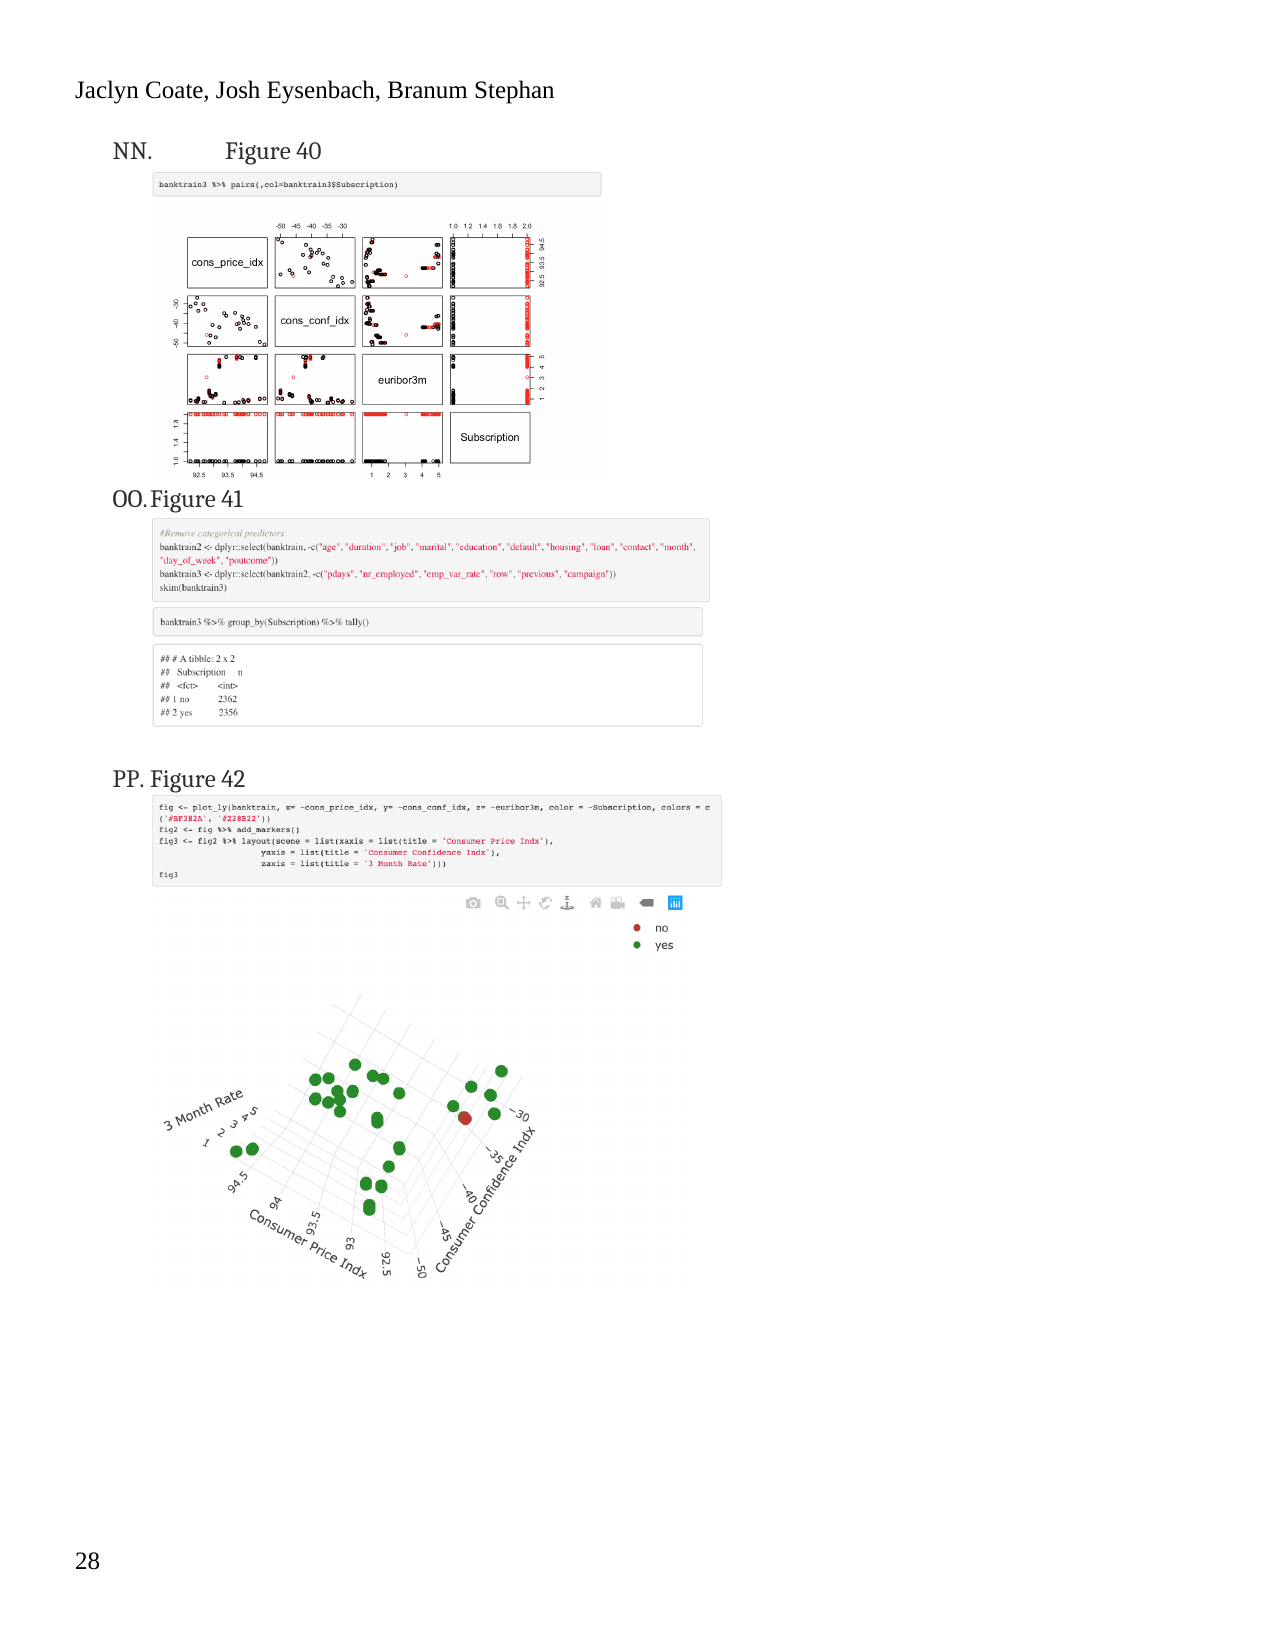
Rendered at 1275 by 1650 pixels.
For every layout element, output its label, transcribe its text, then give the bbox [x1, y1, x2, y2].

picture [150, 514, 712, 728]
subtitle Figure 41 [112, 485, 1200, 514]
subtitle Figure 40 [112, 137, 1200, 165]
picture [150, 793, 724, 1297]
picture [150, 169, 603, 482]
subtitle Figure 42 [112, 764, 1200, 793]
